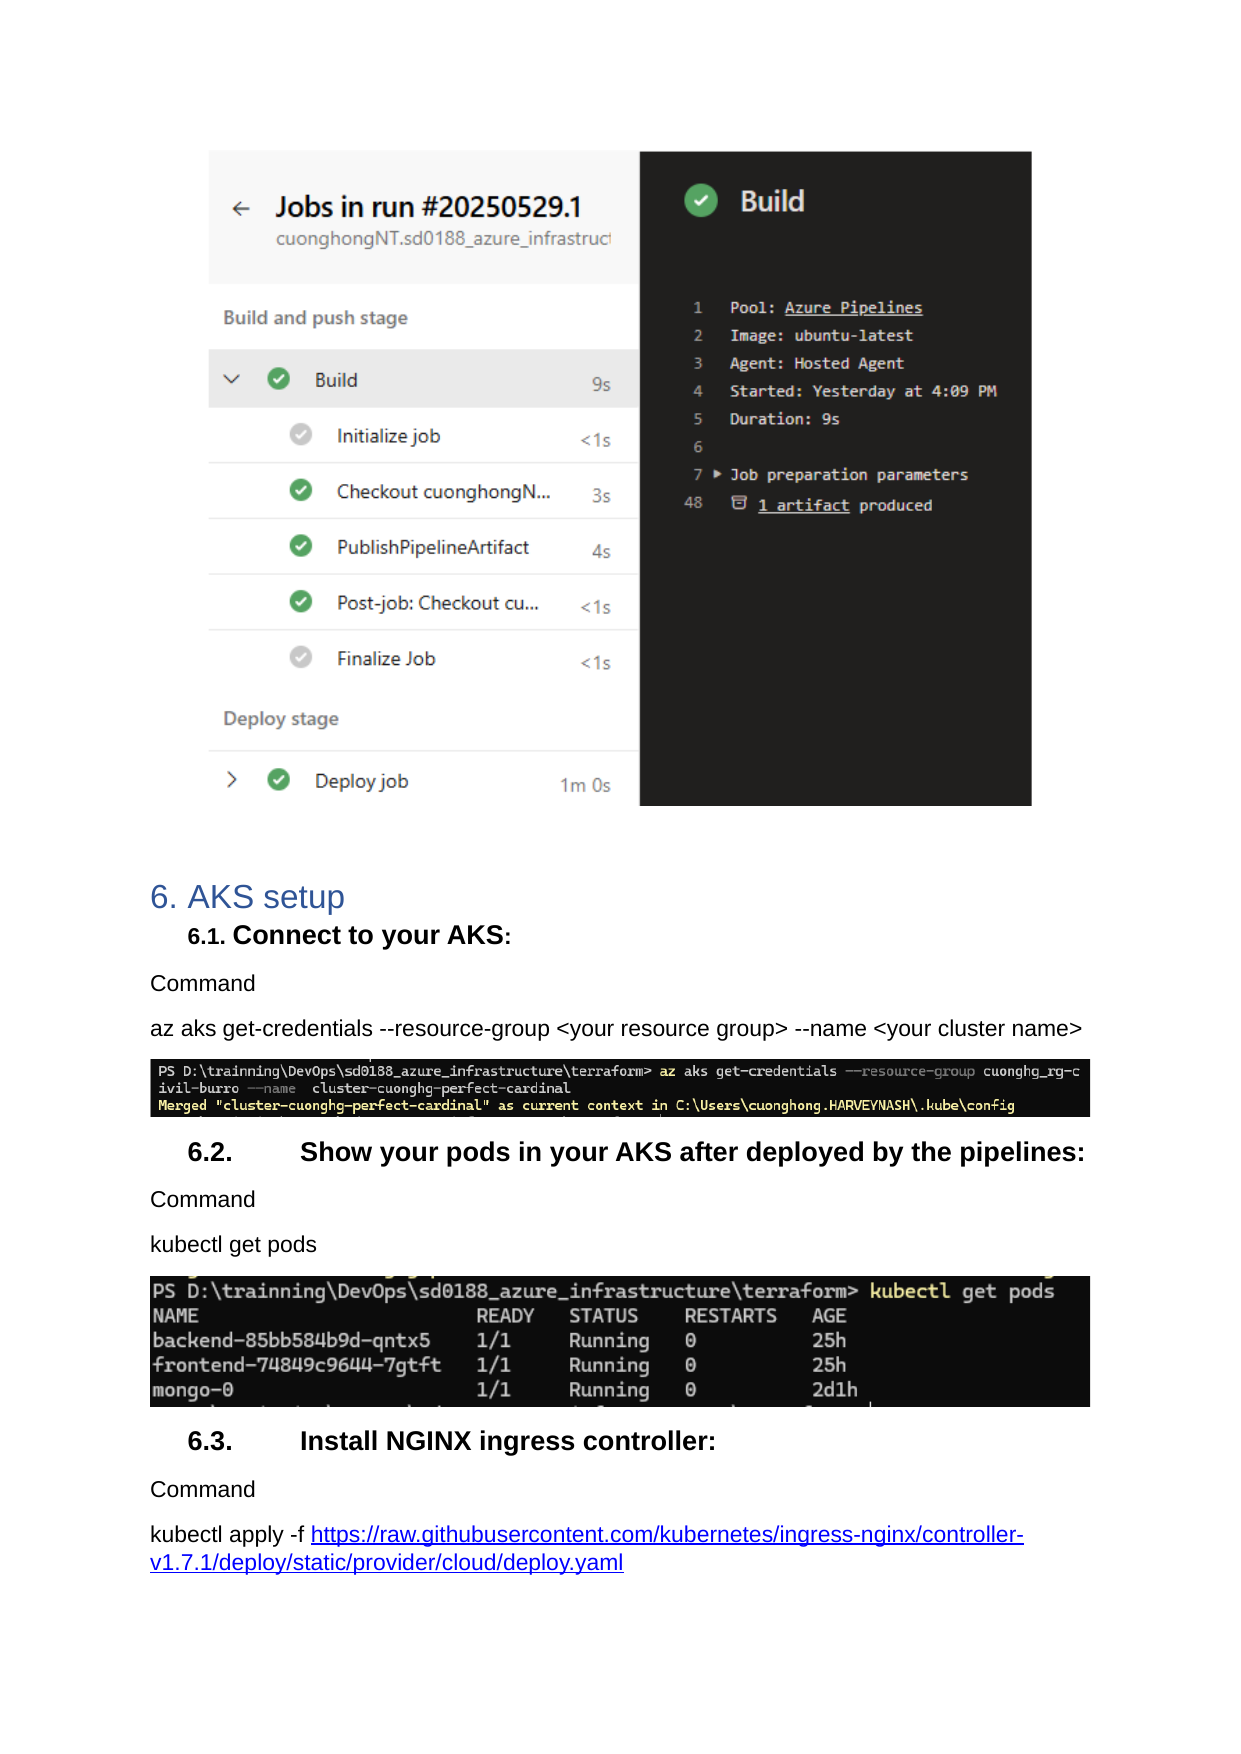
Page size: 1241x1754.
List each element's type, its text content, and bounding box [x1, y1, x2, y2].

text Command [150, 1186, 1090, 1213]
text az aks get-credentials --resource-group <your resource group> --name <your cluster name> [150, 1014, 1090, 1041]
picture [208, 150, 1032, 806]
subtitle AKS setup [150, 878, 1090, 916]
list Connect to your AKS: [187, 919, 1090, 950]
text Command [150, 1476, 1090, 1502]
list Install NGINX ingress controller: [187, 1425, 1090, 1456]
picture [150, 1276, 1091, 1407]
text Command [150, 969, 1090, 996]
text kubectl get pods [150, 1231, 1090, 1258]
list Show your pods in your AKS after deployed by the pipelines: [187, 1136, 1090, 1167]
picture [150, 1059, 1091, 1117]
text kubectl apply -f https://raw.githubusercontent.com/kubernetes/ingress-nginx/controller-v1.7.1/deploy/static/provider/cloud/deploy.yaml [150, 1521, 1090, 1575]
